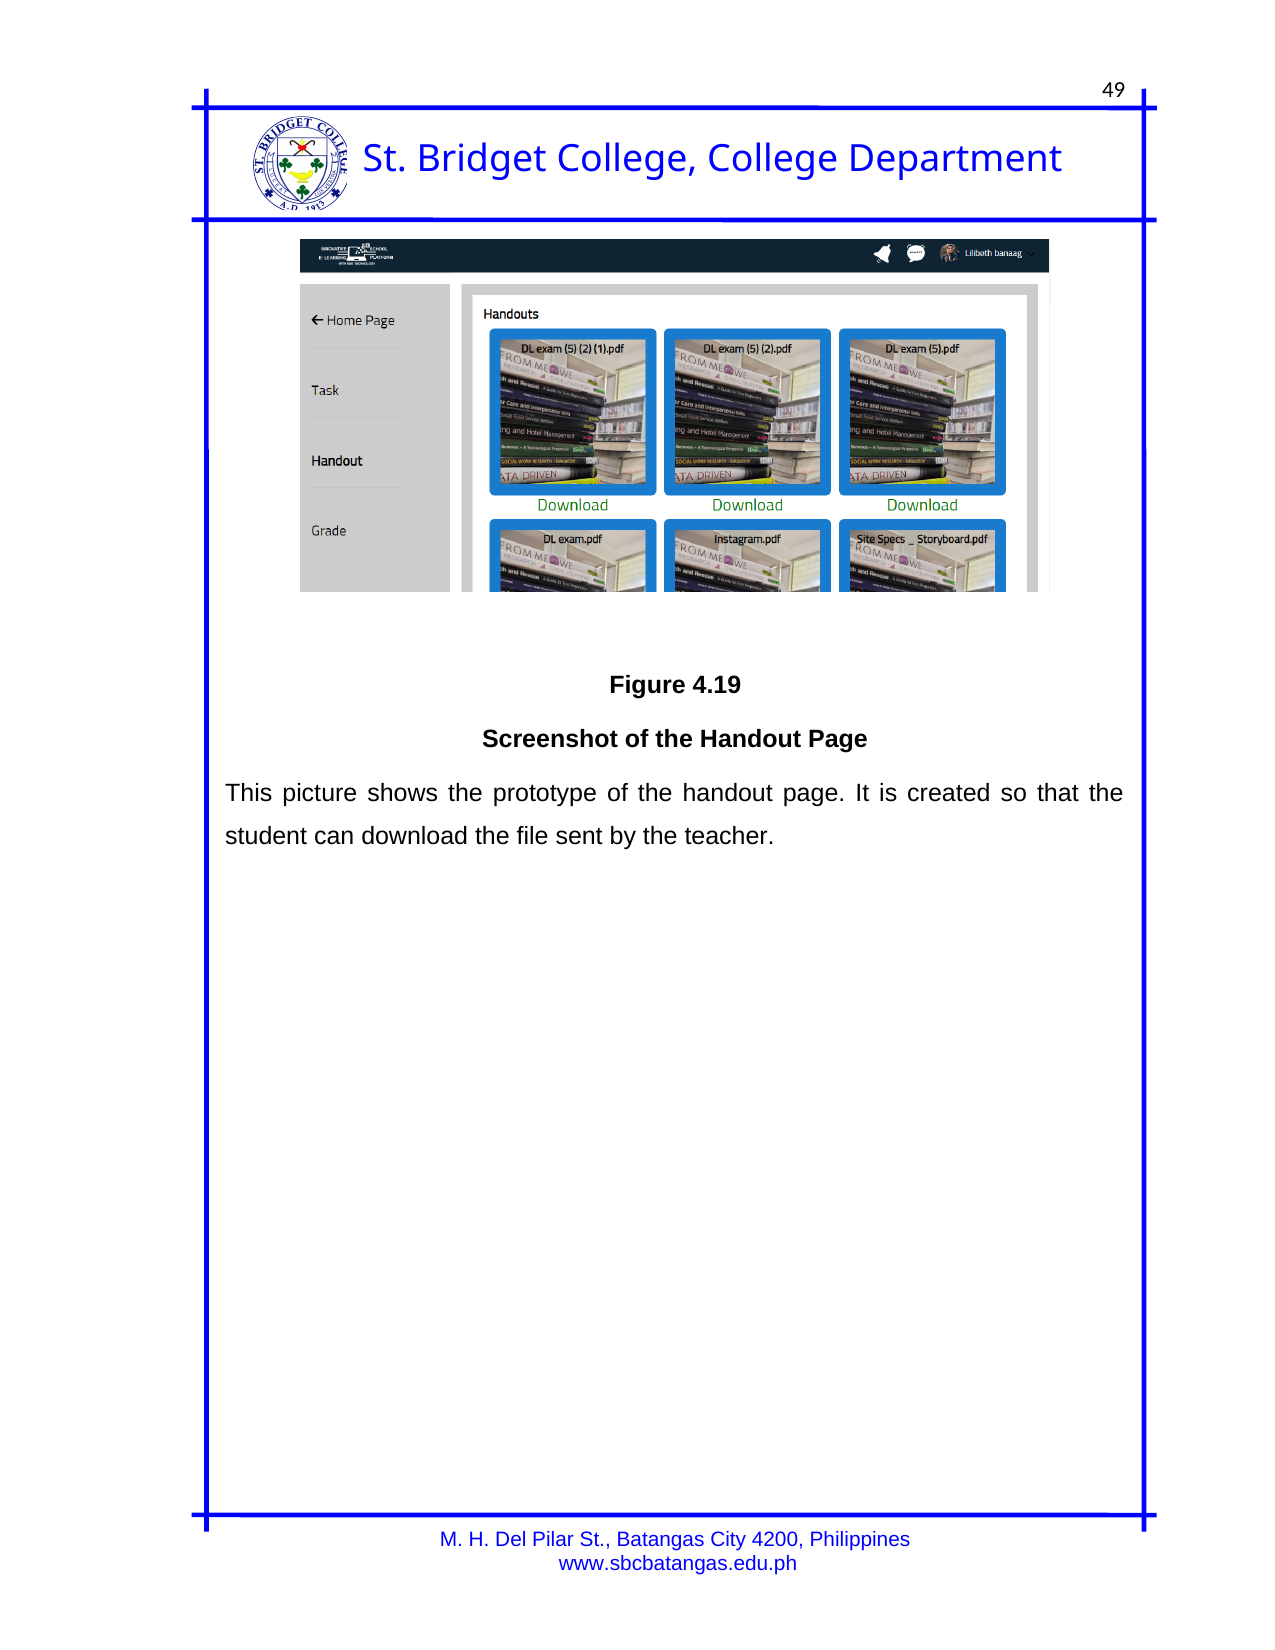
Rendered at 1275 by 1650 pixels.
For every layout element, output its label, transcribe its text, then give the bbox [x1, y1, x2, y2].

text Figure 4.19 [225, 670, 1125, 699]
picture [300, 239, 1050, 592]
text Screenshot of the Handout Page [225, 724, 1125, 753]
text This picture shows the prototype of the handout page. It is created so that the student can download the file sent by the teacher. [225, 778, 1125, 849]
picture [253, 116, 347, 211]
